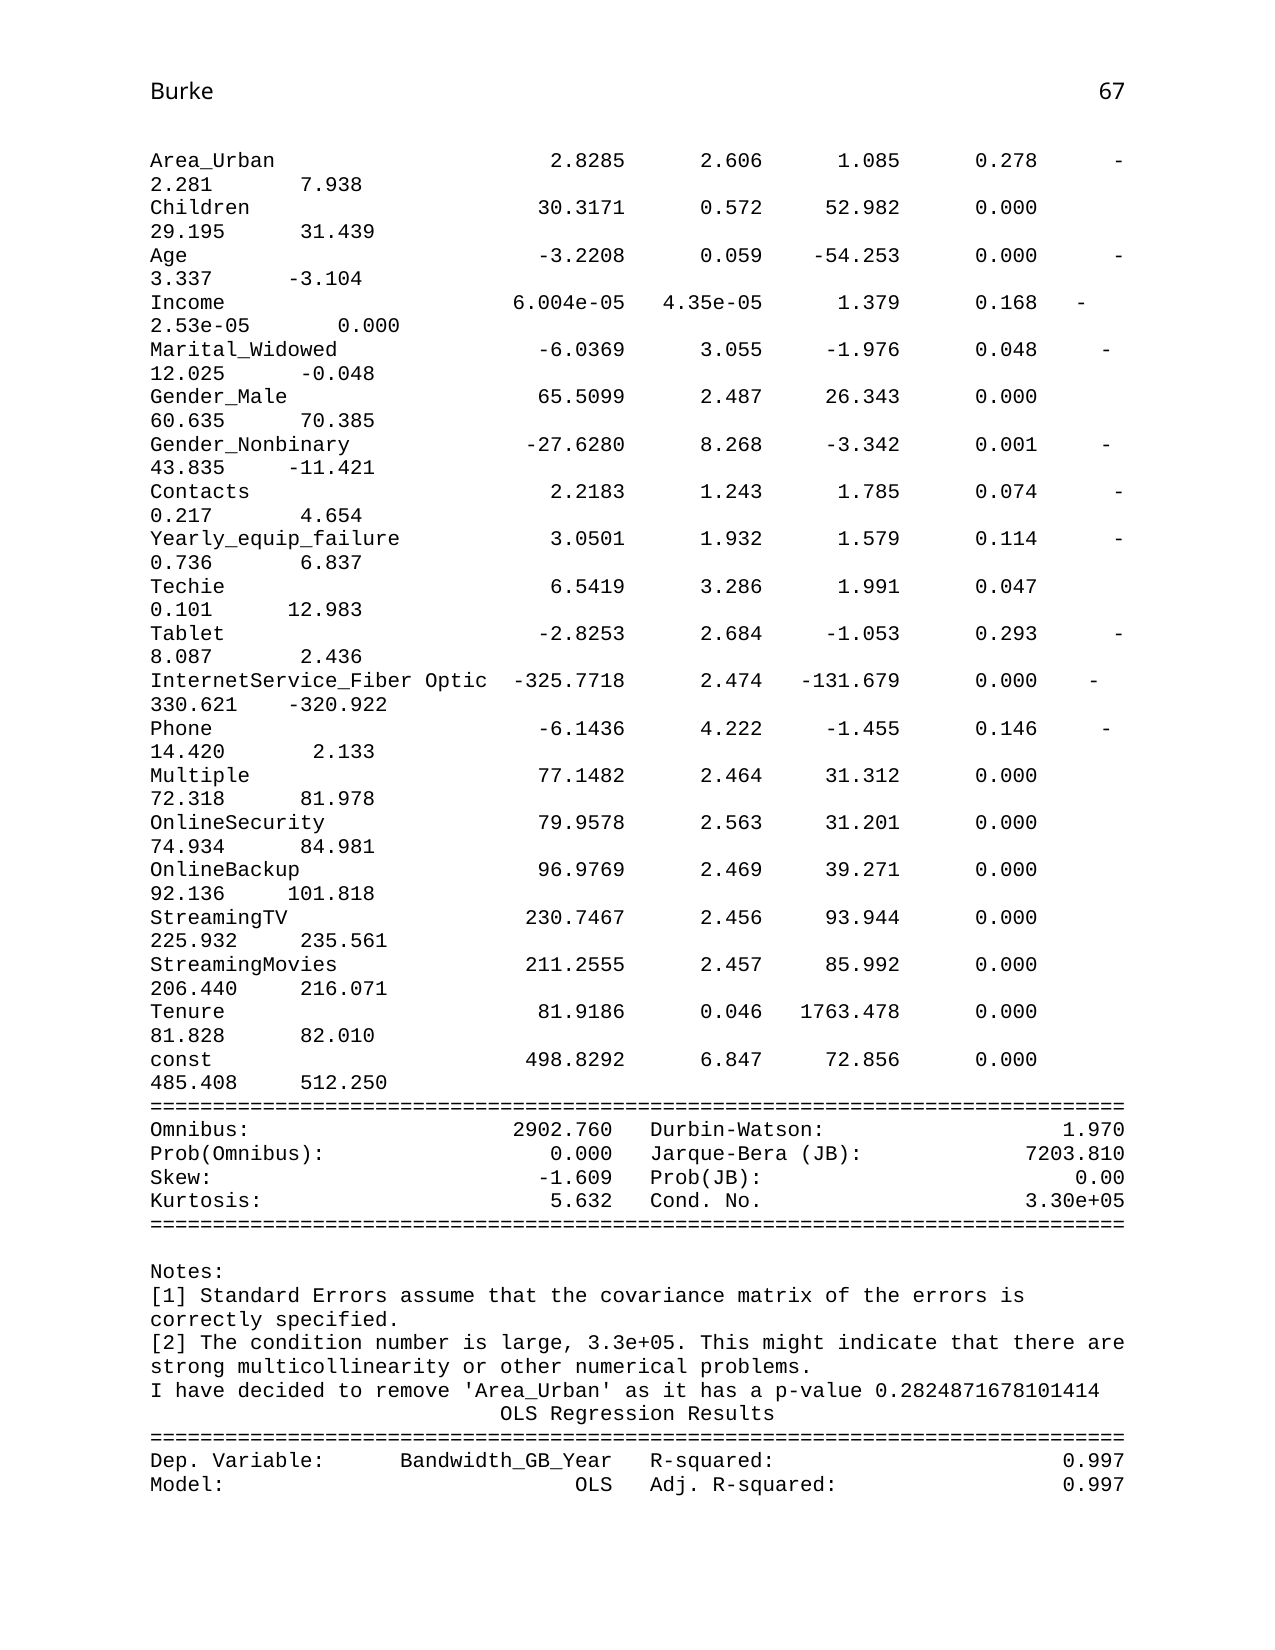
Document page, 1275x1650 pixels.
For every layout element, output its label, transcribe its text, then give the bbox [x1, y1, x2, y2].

text strong multicollinearity or other numerical problems. [150, 1356, 1125, 1379]
text Tablet -2.8253 2.684 -1.053 0.293 -8.087 2.436 [150, 623, 1125, 670]
text Age -3.2208 0.059 -54.253 0.000 -3.337 -3.104 [150, 244, 1125, 292]
text Gender_Male 65.5099 2.487 26.343 0.000 60.635 70.385 [150, 386, 1125, 434]
text Income 6.004e-05 4.35e-05 1.379 0.168 -2.53e-05 0.000 [150, 292, 1125, 339]
text InternetService_Fiber Optic -325.7718 2.474 -131.679 0.000 -330.621 -320.922 [150, 670, 1125, 717]
text [1] Standard Errors assume that the covariance matrix of the errors is correctly specified. [150, 1285, 1125, 1332]
text Omnibus: 2902.760 Durbin-Watson: 1.970 [150, 1119, 1125, 1143]
text Contacts 2.2183 1.243 1.785 0.074 -0.217 4.654 [150, 481, 1125, 528]
text StreamingMovies 211.2555 2.457 85.992 0.000 206.440 216.071 [150, 954, 1125, 1001]
text Phone -6.1436 4.222 -1.455 0.146 -14.420 2.133 [150, 717, 1125, 765]
text Multiple 77.1482 2.464 31.312 0.000 72.318 81.978 [150, 765, 1125, 812]
text Dep. Variable: Bandwidth_GB_Year R-squared: 0.997 [150, 1451, 1125, 1474]
text Gender_Nonbinary -27.6280 8.268 -3.342 0.001 -43.835 -11.421 [150, 434, 1125, 481]
text Marital_Widowed -6.0369 3.055 -1.976 0.048 -12.025 -0.048 [150, 339, 1125, 386]
text Techie 6.5419 3.286 1.991 0.047 0.101 12.983 [150, 576, 1125, 623]
text ============================================================================== [150, 1427, 1125, 1451]
text Yearly_equip_failure 3.0501 1.932 1.579 0.114 -0.736 6.837 [150, 528, 1125, 576]
text Tenure 81.9186 0.046 1763.478 0.000 81.828 82.010 [150, 1001, 1125, 1048]
text Area_Urban 2.8285 2.606 1.085 0.278 -2.281 7.938 [150, 150, 1125, 197]
text Prob(Omnibus): 0.000 Jarque-Bera (JB): 7203.810 [150, 1143, 1125, 1167]
text Kurtosis: 5.632 Cond. No. 3.30e+05 [150, 1190, 1125, 1214]
text OnlineBackup 96.9769 2.469 39.271 0.000 92.136 101.818 [150, 859, 1125, 907]
text const 498.8292 6.847 72.856 0.000 485.408 512.250 [150, 1048, 1125, 1096]
text I have decided to remove 'Area_Urban' as it has a p-value 0.2824871678101414 [150, 1379, 1125, 1403]
text ============================================================================== [150, 1214, 1125, 1238]
text StreamingTV 230.7467 2.456 93.944 0.000 225.932 235.561 [150, 907, 1125, 954]
text [2] The condition number is large, 3.3e+05. This might indicate that there are [150, 1332, 1125, 1356]
text Model: OLS Adj. R-squared: 0.997 [150, 1474, 1125, 1498]
text ============================================================================== [150, 1096, 1125, 1119]
text Skew: -1.609 Prob(JB): 0.00 [150, 1167, 1125, 1190]
text Children 30.3171 0.572 52.982 0.000 29.195 31.439 [150, 197, 1125, 244]
text Notes: [150, 1261, 1125, 1285]
text OnlineSecurity 79.9578 2.563 31.201 0.000 74.934 84.981 [150, 812, 1125, 859]
text OLS Regression Results [150, 1403, 1125, 1427]
